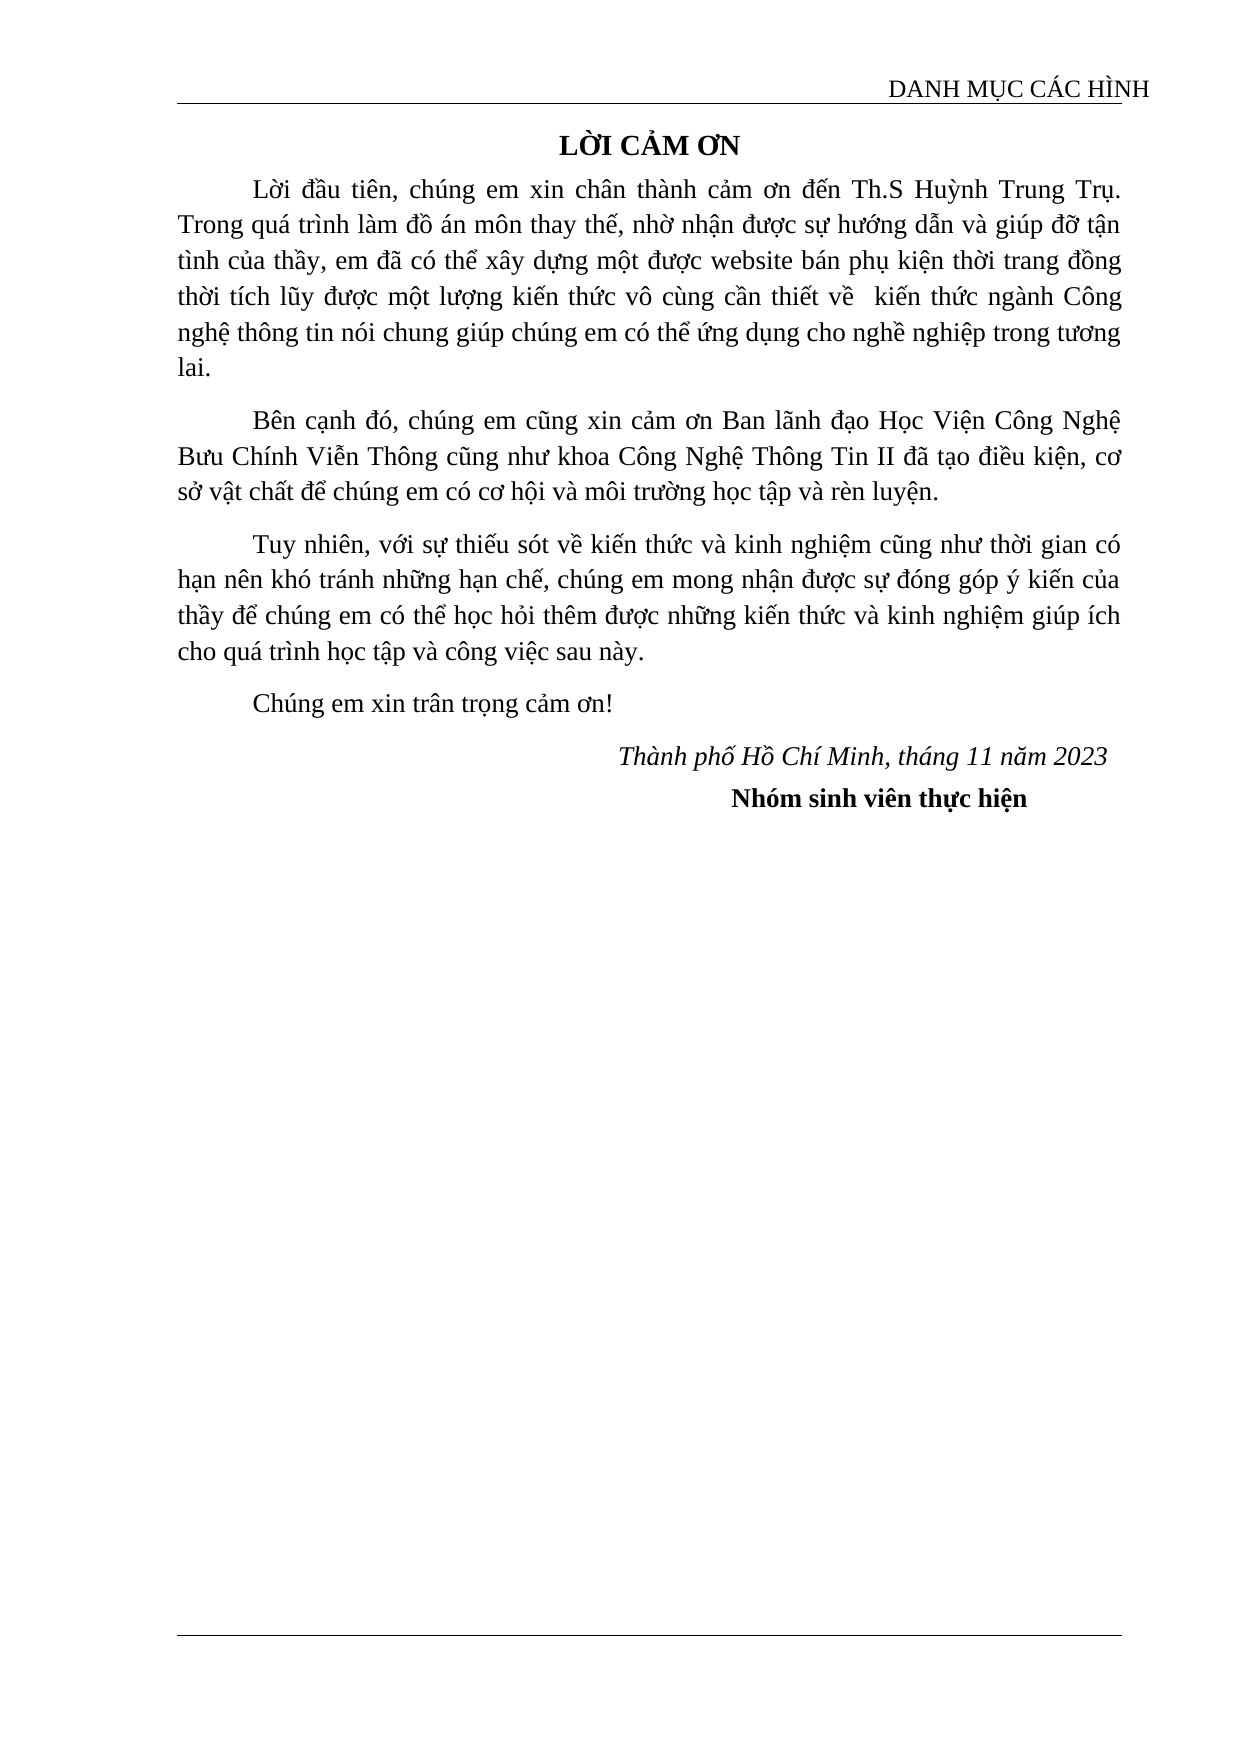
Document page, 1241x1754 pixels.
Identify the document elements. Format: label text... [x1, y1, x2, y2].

text Lời đầu tiên, chúng em xin chân thành cảm ơn đến Th.S Huỳnh Trung Trụ. Trong quá trình làm đồ án môn thay thế, nhờ nhận được sự hướng dẫn và giúp đỡ tận tình của thầy, em đã có thể xây dựng một được website bán phụ kiện thời trang đồng thời tích lũy được một lượng kiến thức vô cùng cần thiết về kiến thức ngành Công nghệ thông tin nói chung giúp chúng em có thể ứng dụng cho nghề nghiệp trong tương lai. [177, 173, 1122, 383]
text Thành phố Hồ Chí Minh, tháng 11 năm 2023 [177, 740, 1122, 771]
text Nhóm sinh viên thực hiện [177, 782, 1122, 813]
subtitle LỜI CẢM ƠN [177, 128, 1122, 162]
text Bên cạnh đó, chúng em cũng xin cảm ơn Ban lãnh đạo Học Viện Công Nghệ Bưu Chính Viễn Thông cũng như khoa Công Nghệ Thông Tin II đã tạo điều kiện, cơ sở vật chất để chúng em có cơ hội và môi trường học tập và rèn luyện. [177, 404, 1122, 506]
text Tuy nhiên, với sự thiếu sót về kiến thức và kinh nghiệm cũng như thời gian có hạn nên khó tránh những hạn chế, chúng em mong nhận được sự đóng góp ý kiến của thầy để chúng em có thể học hỏi thêm được những kiến thức và kinh nghiệm giúp ích cho quá trình học tập và công việc sau này. [177, 528, 1122, 666]
text Chúng em xin trân trọng cảm ơn! [177, 687, 1122, 718]
